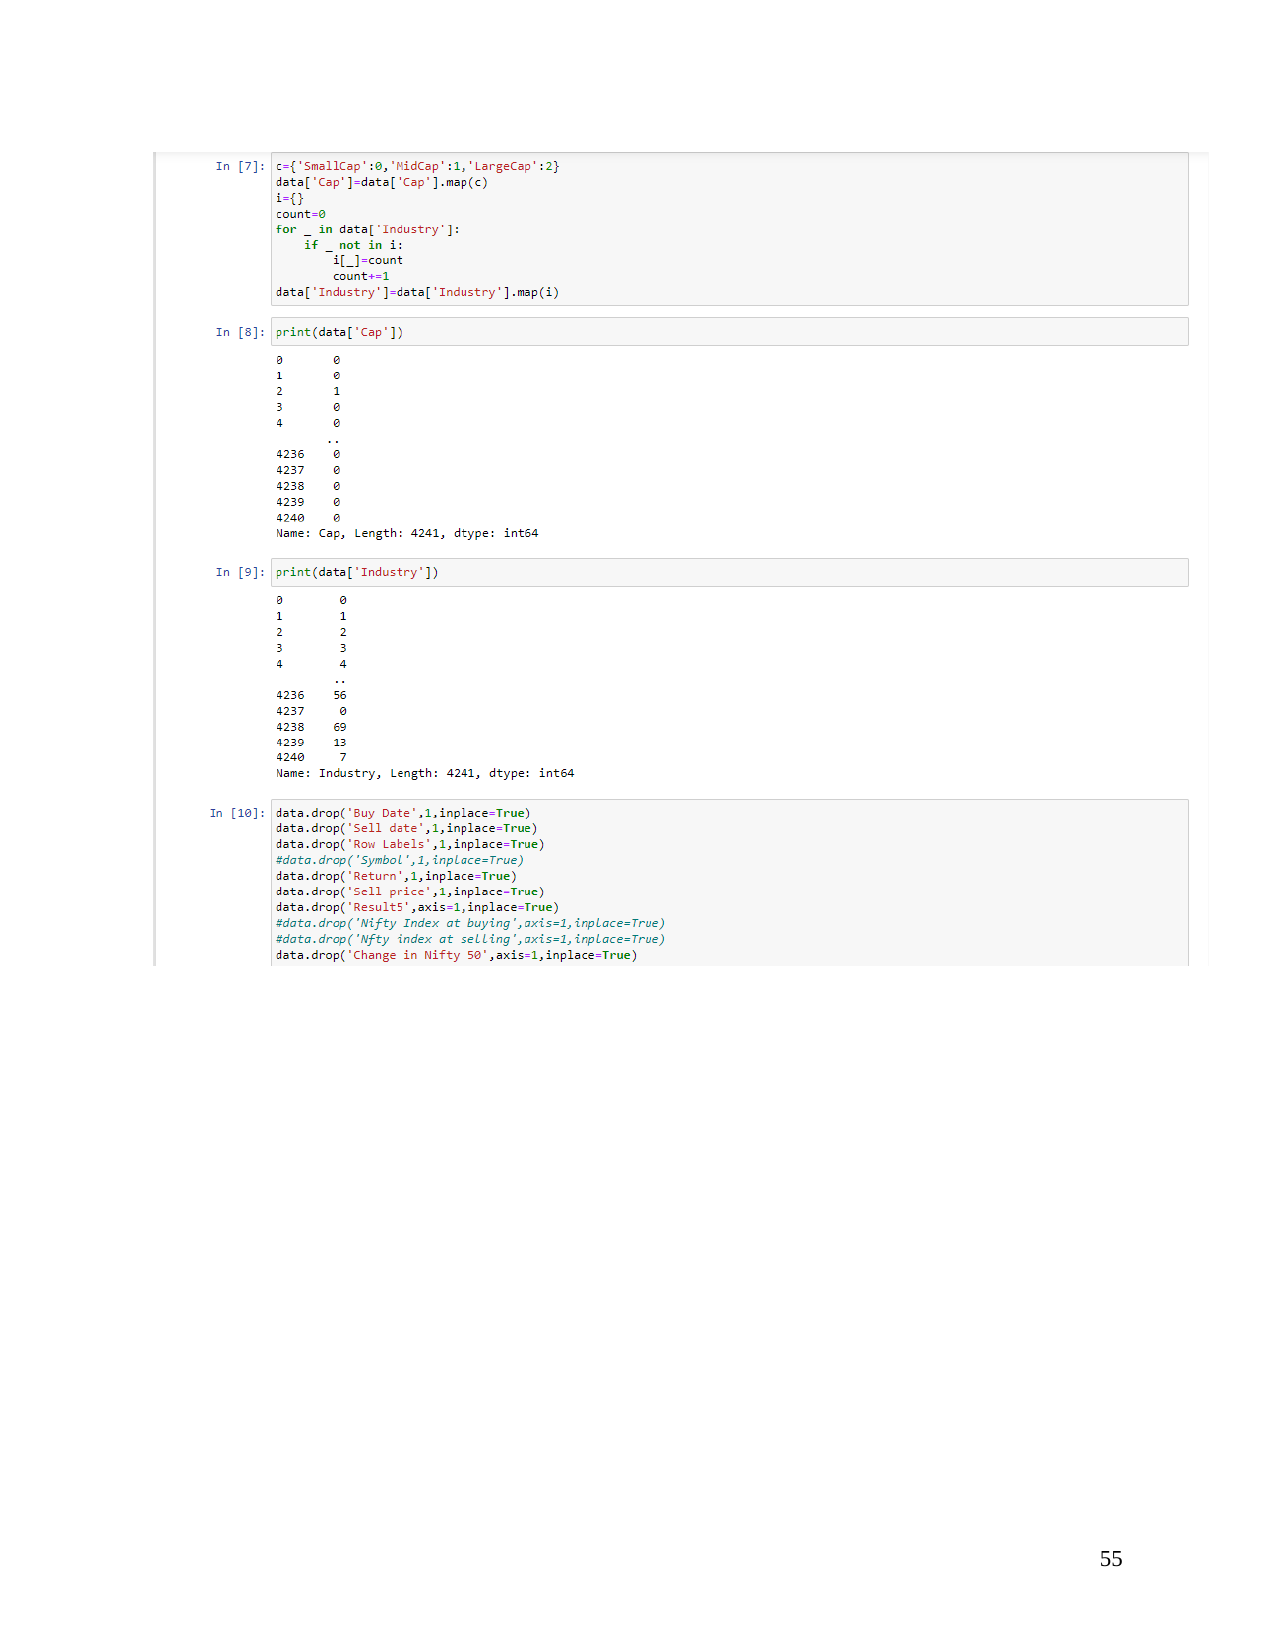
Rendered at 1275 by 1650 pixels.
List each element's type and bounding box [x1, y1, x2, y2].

picture [153, 152, 1209, 966]
